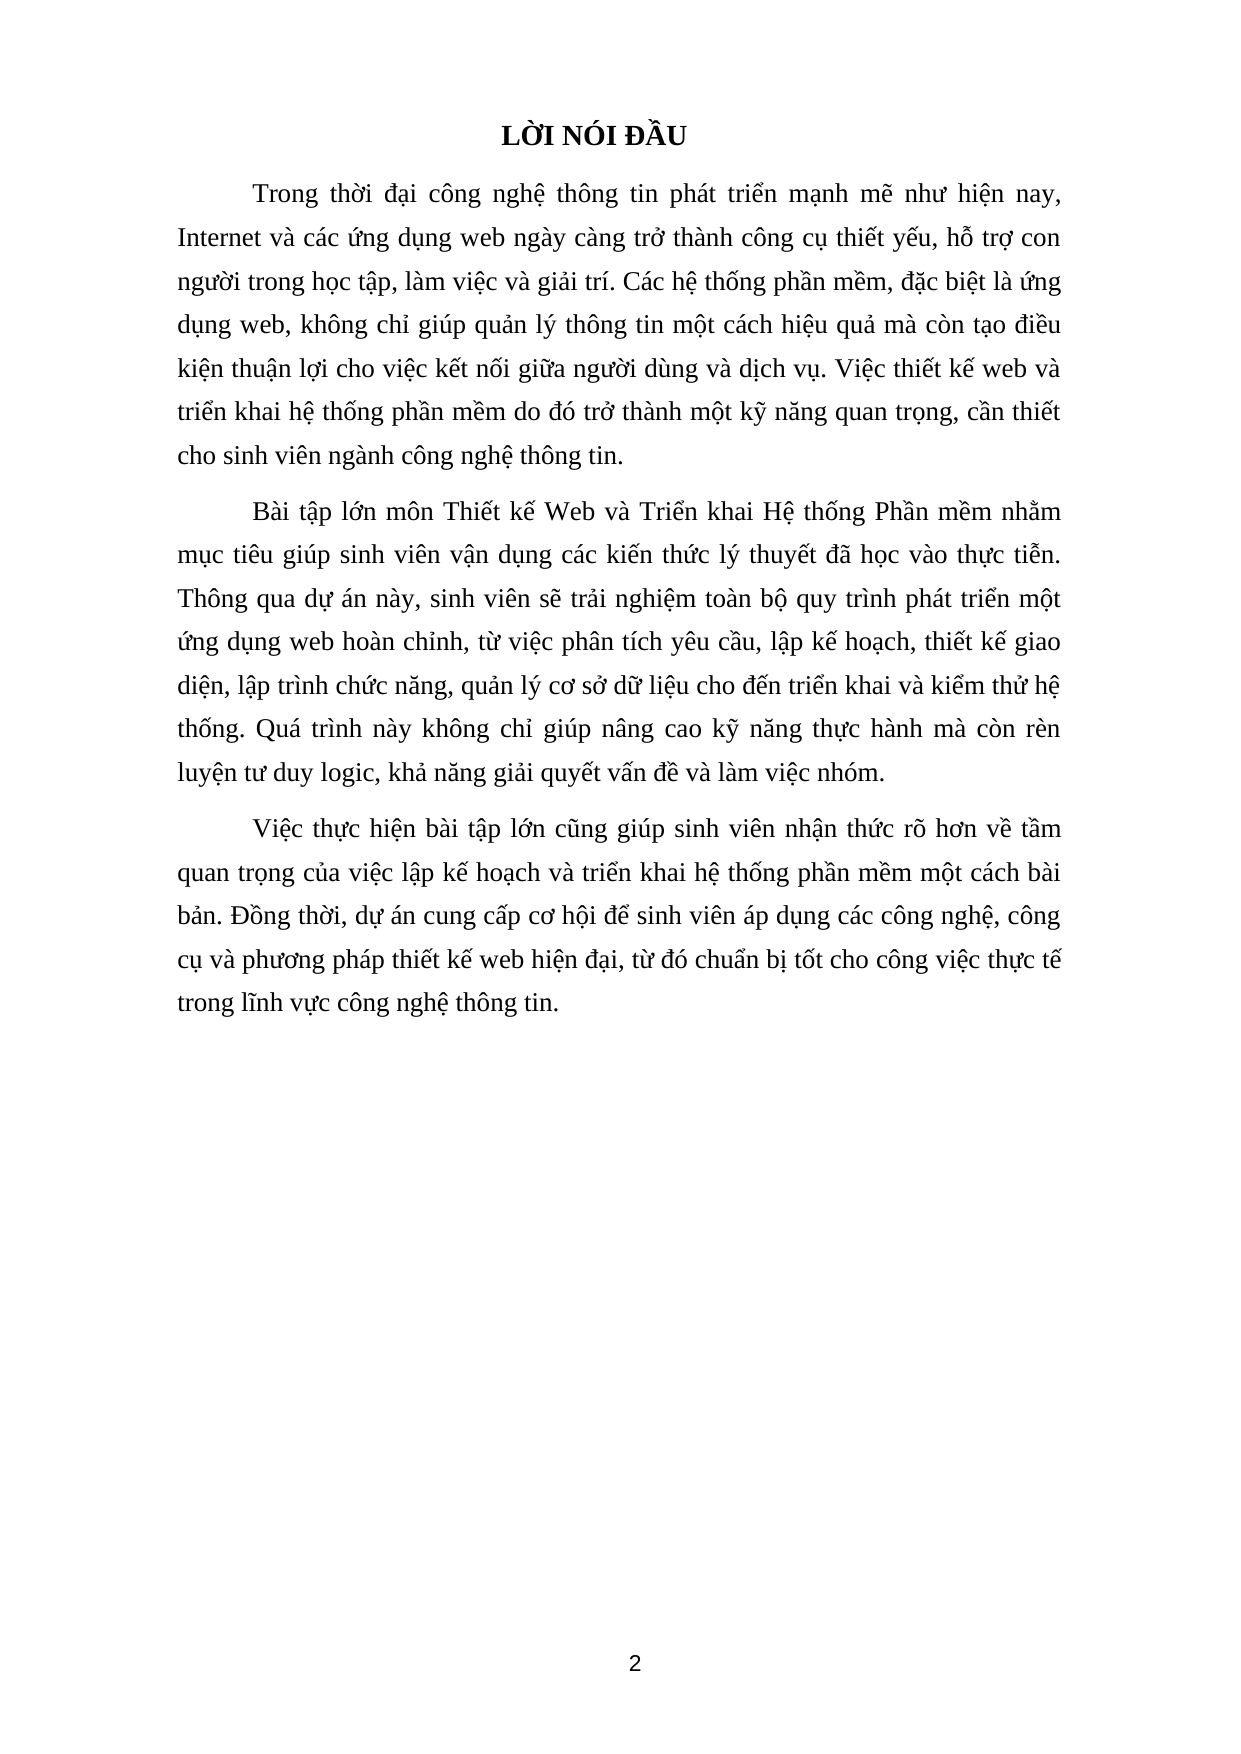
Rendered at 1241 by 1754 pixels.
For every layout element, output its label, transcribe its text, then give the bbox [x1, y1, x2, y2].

text LỜI NÓI ĐẦU [177, 118, 974, 152]
text Việc thực hiện bài tập lớn cũng giúp sinh viên nhận thức rõ hơn về tầm quan trọng của việc lập kế hoạch và triển khai hệ thống phần mềm một cách bài bản. Đồng thời, dự án cung cấp cơ hội để sinh viên áp dụng các công nghệ, công cụ và phương pháp thiết kế web hiện đại, từ đó chuẩn bị tốt cho công việc thực tế trong lĩnh vực công nghệ thông tin. [177, 812, 1063, 1017]
text Trong thời đại công nghệ thông tin phát triển mạnh mẽ như hiện nay, Internet và các ứng dụng web ngày càng trở thành công cụ thiết yếu, hỗ trợ con người trong học tập, làm việc và giải trí. Các hệ thống phần mềm, đặc biệt là ứng dụng web, không chỉ giúp quản lý thông tin một cách hiệu quả mà còn tạo điều kiện thuận lợi cho việc kết nối giữa người dùng và dịch vụ. Việc thiết kế web và triển khai hệ thống phần mềm do đó trở thành một kỹ năng quan trọng, cần thiết cho sinh viên ngành công nghệ thông tin. [177, 177, 1063, 470]
text Bài tập lớn môn Thiết kế Web và Triển khai Hệ thống Phần mềm nhằm mục tiêu giúp sinh viên vận dụng các kiến thức lý thuyết đã học vào thực tiễn. Thông qua dự án này, sinh viên sẽ trải nghiệm toàn bộ quy trình phát triển một ứng dụng web hoàn chỉnh, từ việc phân tích yêu cầu, lập kế hoạch, thiết kế giao diện, lập trình chức năng, quản lý cơ sở dữ liệu cho đến triển khai và kiểm thử hệ thống. Quá trình này không chỉ giúp nâng cao kỹ năng thực hành mà còn rèn luyện tư duy logic, khả năng giải quyết vấn đề và làm việc nhóm. [177, 495, 1063, 787]
